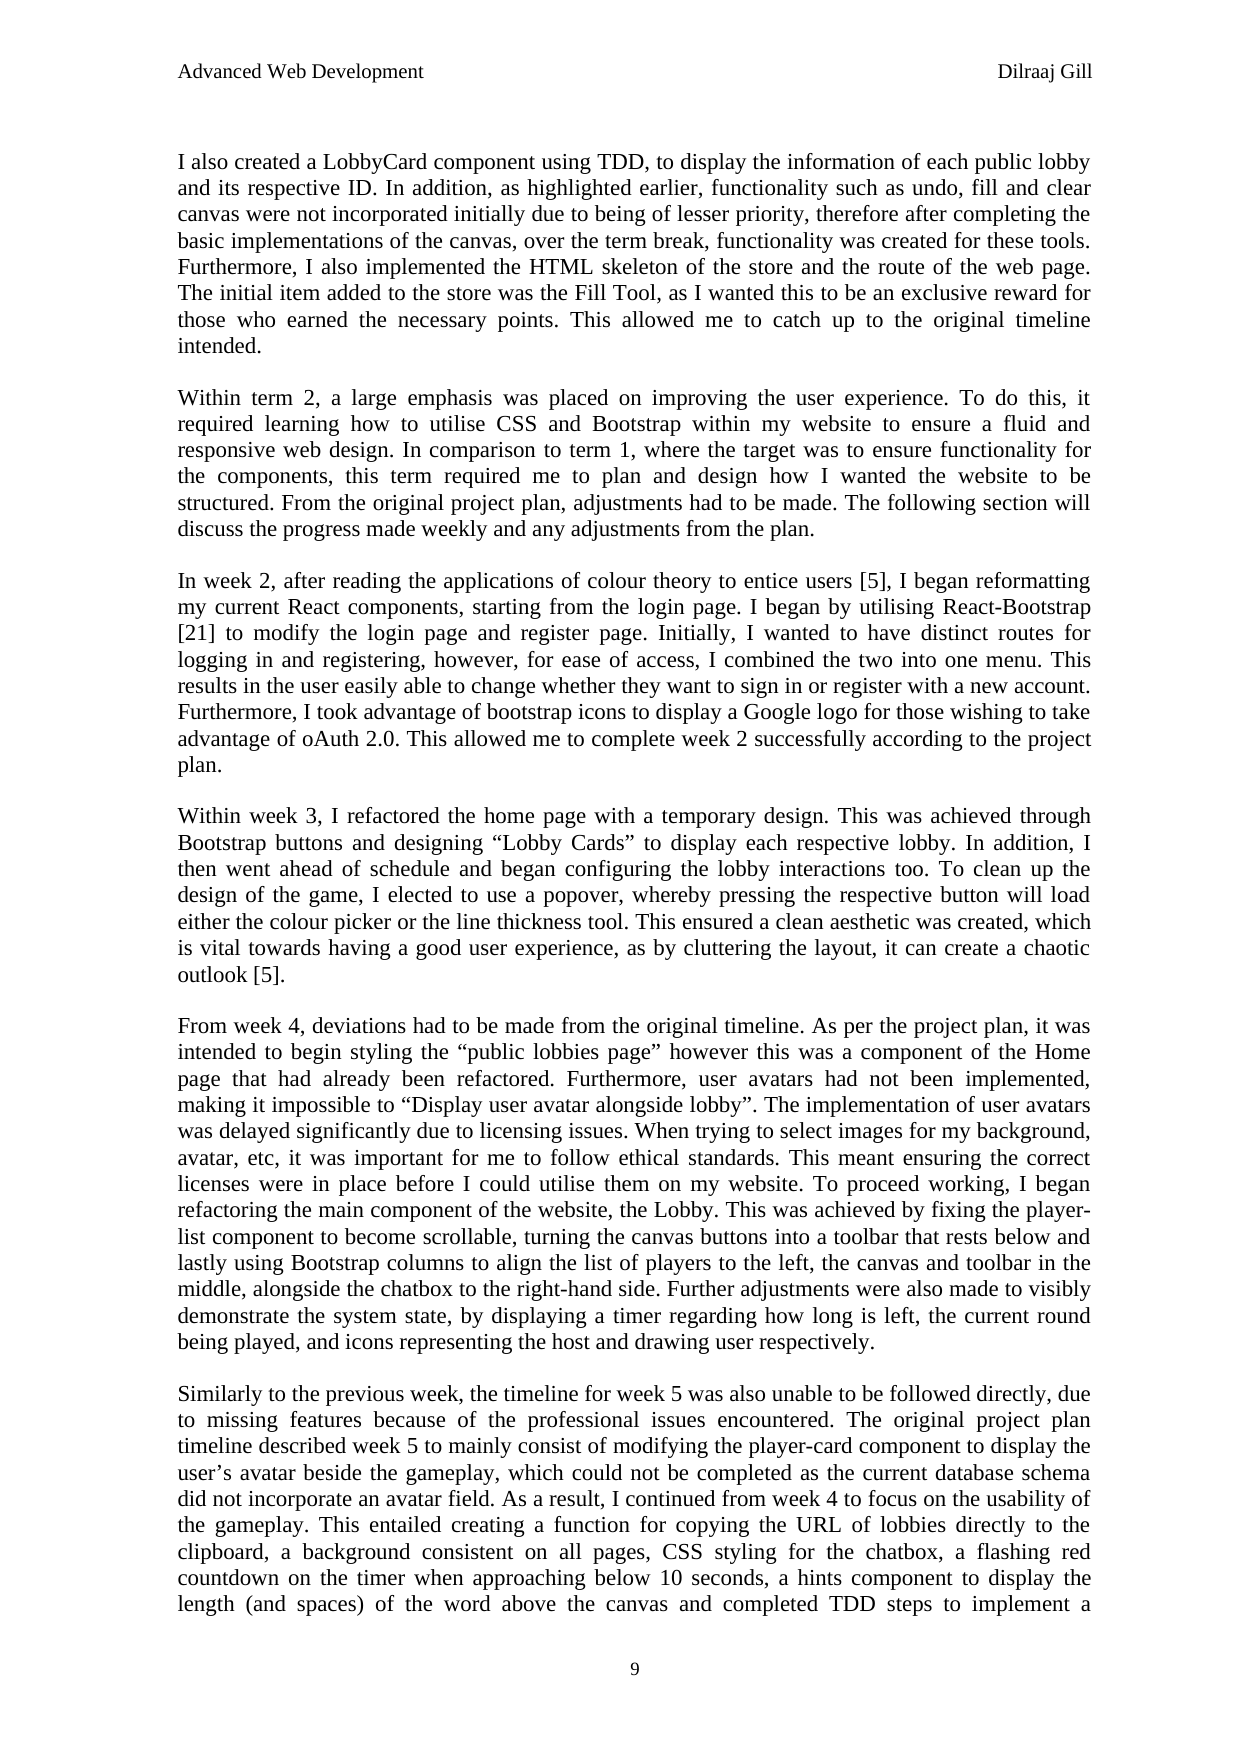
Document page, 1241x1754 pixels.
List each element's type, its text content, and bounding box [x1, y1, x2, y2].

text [177, 148, 1092, 358]
text In week 2, after reading the applications of colour theory to entice users [5], I began reformatting my current React components, starting from the login page. I began by utilising React-Bootstrap [21] to modify the login page and register page. Initially, I wanted to have distinct routes for logging in and registering, however, for ease of access, I combined the two into one menu. This results in the user easily able to change whether they want to sign in or register with a new account. Furthermore, I took advantage of bootstrap icons to display a Google logo for those wishing to take advantage of oAuth 2.0. This allowed me to complete week 2 successfully according to the project plan. [177, 567, 1092, 777]
text Within term 2, a large emphasis was placed on improving the user experience. To do this, it required learning how to utilise CSS and Bootstrap within my website to ensure a fluid and responsive web design. In comparison to term 1, where the target was to ensure functionality for the components, this term required me to plan and design how I wanted the website to be structured. From the original project plan, adjustments had to be made. The following section will discuss the progress made weekly and any adjustments from the plan. [177, 383, 1092, 542]
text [177, 1379, 1092, 1617]
text From week 4, deviations had to be made from the original timeline. As per the project plan, it was intended to begin styling the “public lobbies page” however this was a component of the Home page that had already been refactored. Furthermore, user avatars had not been implemented, making it impossible to “Display user avatar alongside lobby”. The implementation of user avatars was delayed significantly due to licensing issues. When trying to select images for my background, avatar, etc, it was important for me to follow ethical standards. This meant ensuring the correct licenses were in place before I could utilise them on my website. To proceed working, I began refactoring the main component of the website, the Lobby. This was achieved by fixing the player-list component to become scrollable, turning the canvas buttons into a toolbar that rests below and lastly using Bootstrap columns to align the list of players to the left, the canvas and toolbar in the middle, alongside the chatbox to the right-hand side. Further adjustments were also made to visibly demonstrate the system state, by displaying a timer regarding how long is left, the current round being played, and icons representing the host and drawing user respectively. [177, 1012, 1092, 1354]
text Within week 3, I refactored the home page with a temporary design. This was achieved through Bootstrap buttons and designing “Lobby Cards” to display each respective lobby. In addition, I then went ahead of schedule and began configuring the lobby interactions too. To clean up the design of the game, I elected to use a popover, whereby pressing the respective button will load either the colour picker or the line thickness tool. This ensured a clean aesthetic was created, which is vital towards having a good user experience, as by cluttering the layout, it can create a chaotic outlook [5]. [177, 802, 1092, 987]
